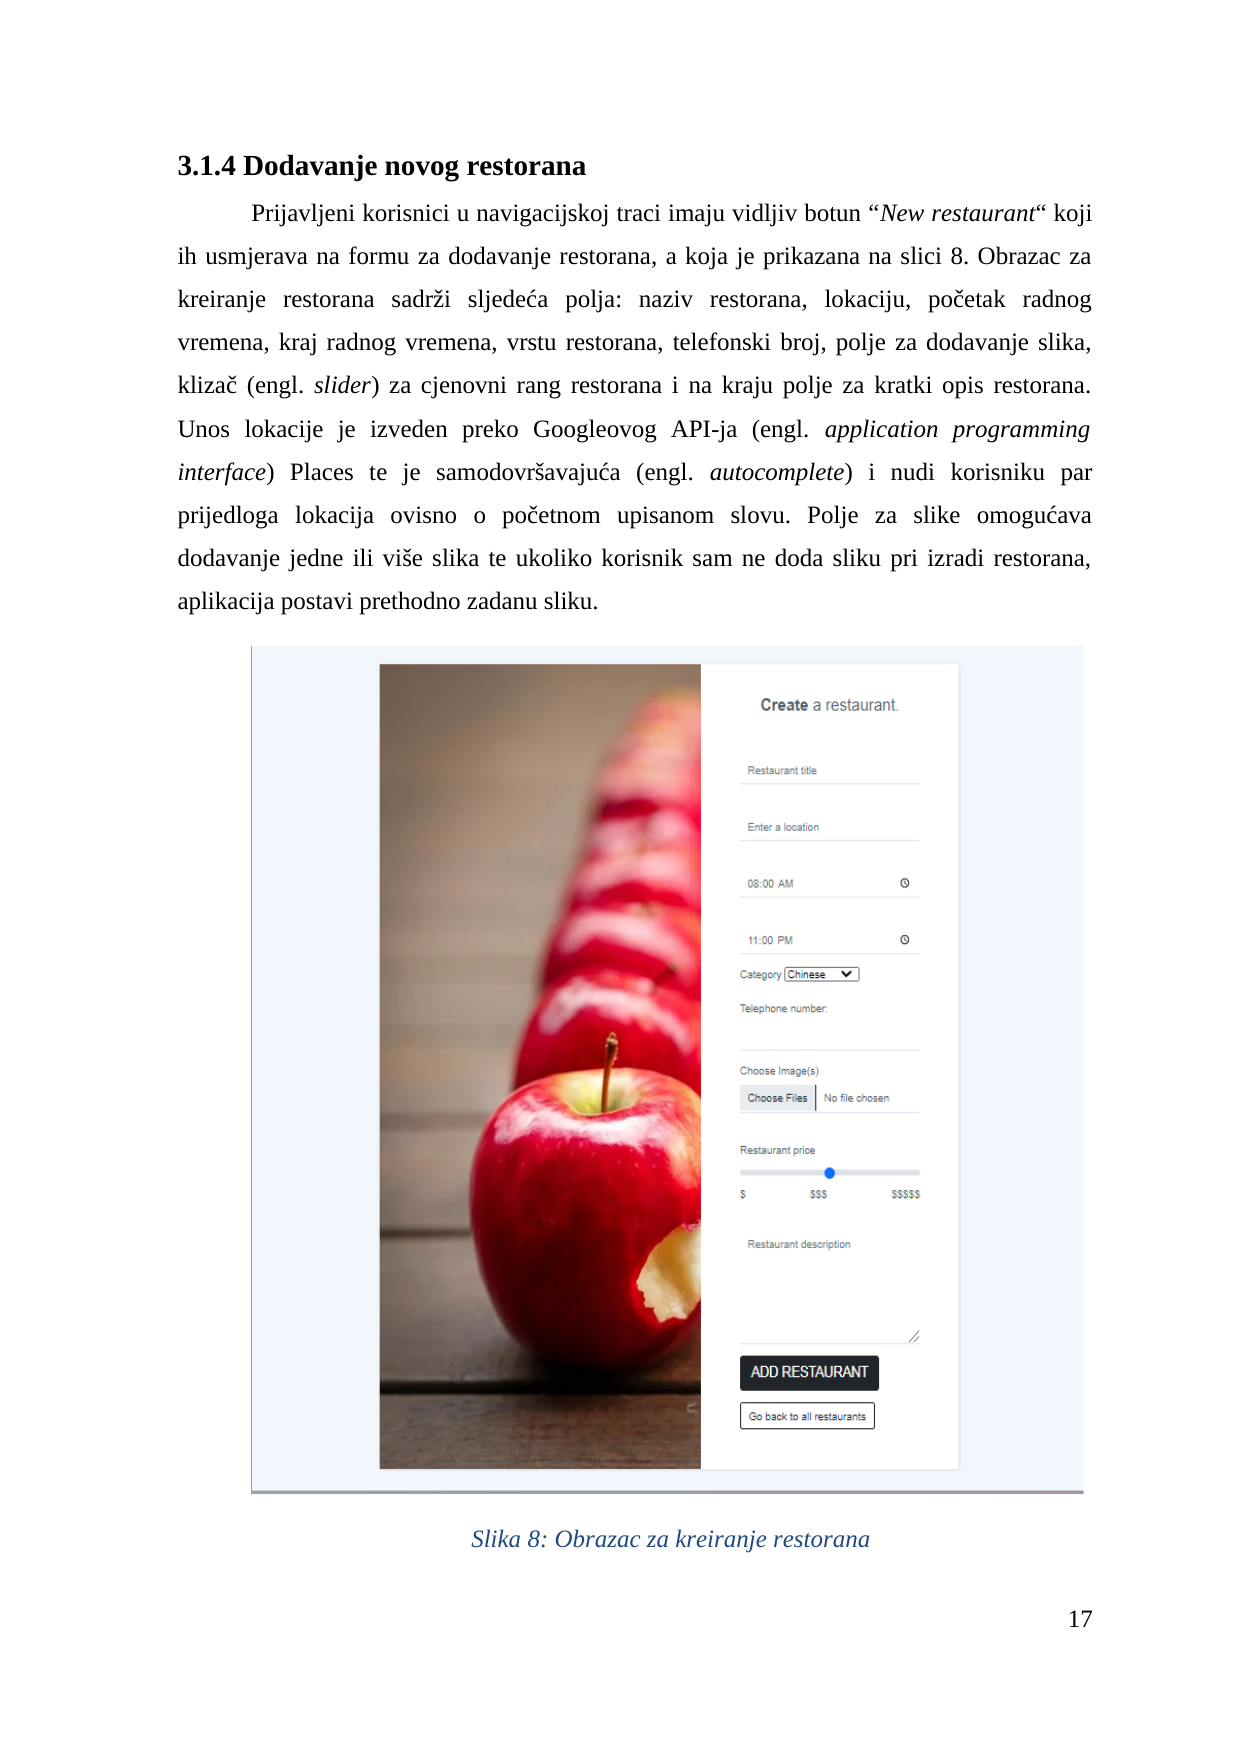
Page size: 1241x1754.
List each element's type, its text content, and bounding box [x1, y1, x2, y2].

text Slika 8: Obrazac za kreiranje restorana [177, 1524, 1092, 1553]
subtitle 3.1.4 Dodavanje novog restorana [177, 148, 1092, 181]
picture [251, 646, 1084, 1494]
text Prijavljeni korisnici u navigacijskoj traci imaju vidljiv botun “New restaurant“ koji ih usmjerava na formu za dodavanje restorana, a koja je prikazana na slici 8. Obrazac za kreiranje restorana sadrži sljedeća polja: naziv restorana, lokaciju, početak radnog vremena, kraj radnog vremena, vrstu restorana, telefonski broj, polje za dodavanje slika, klizač (engl. slider) za cjenovni rang restorana i na kraju polje za kratki opis restorana. Unos lokacije je izveden preko Googleovog API-ja (engl. application programming interface) Places te je samodovršavajuća (engl. autocomplete) i nudi korisniku par prijedloga lokacija ovisno o početnom upisanom slovu. Polje za slike omogućava dodavanje jedne ili više slika te ukoliko korisnik sam ne doda sliku pri izradi restorana, aplikacija postavi prethodno zadanu sliku. [177, 198, 1092, 615]
